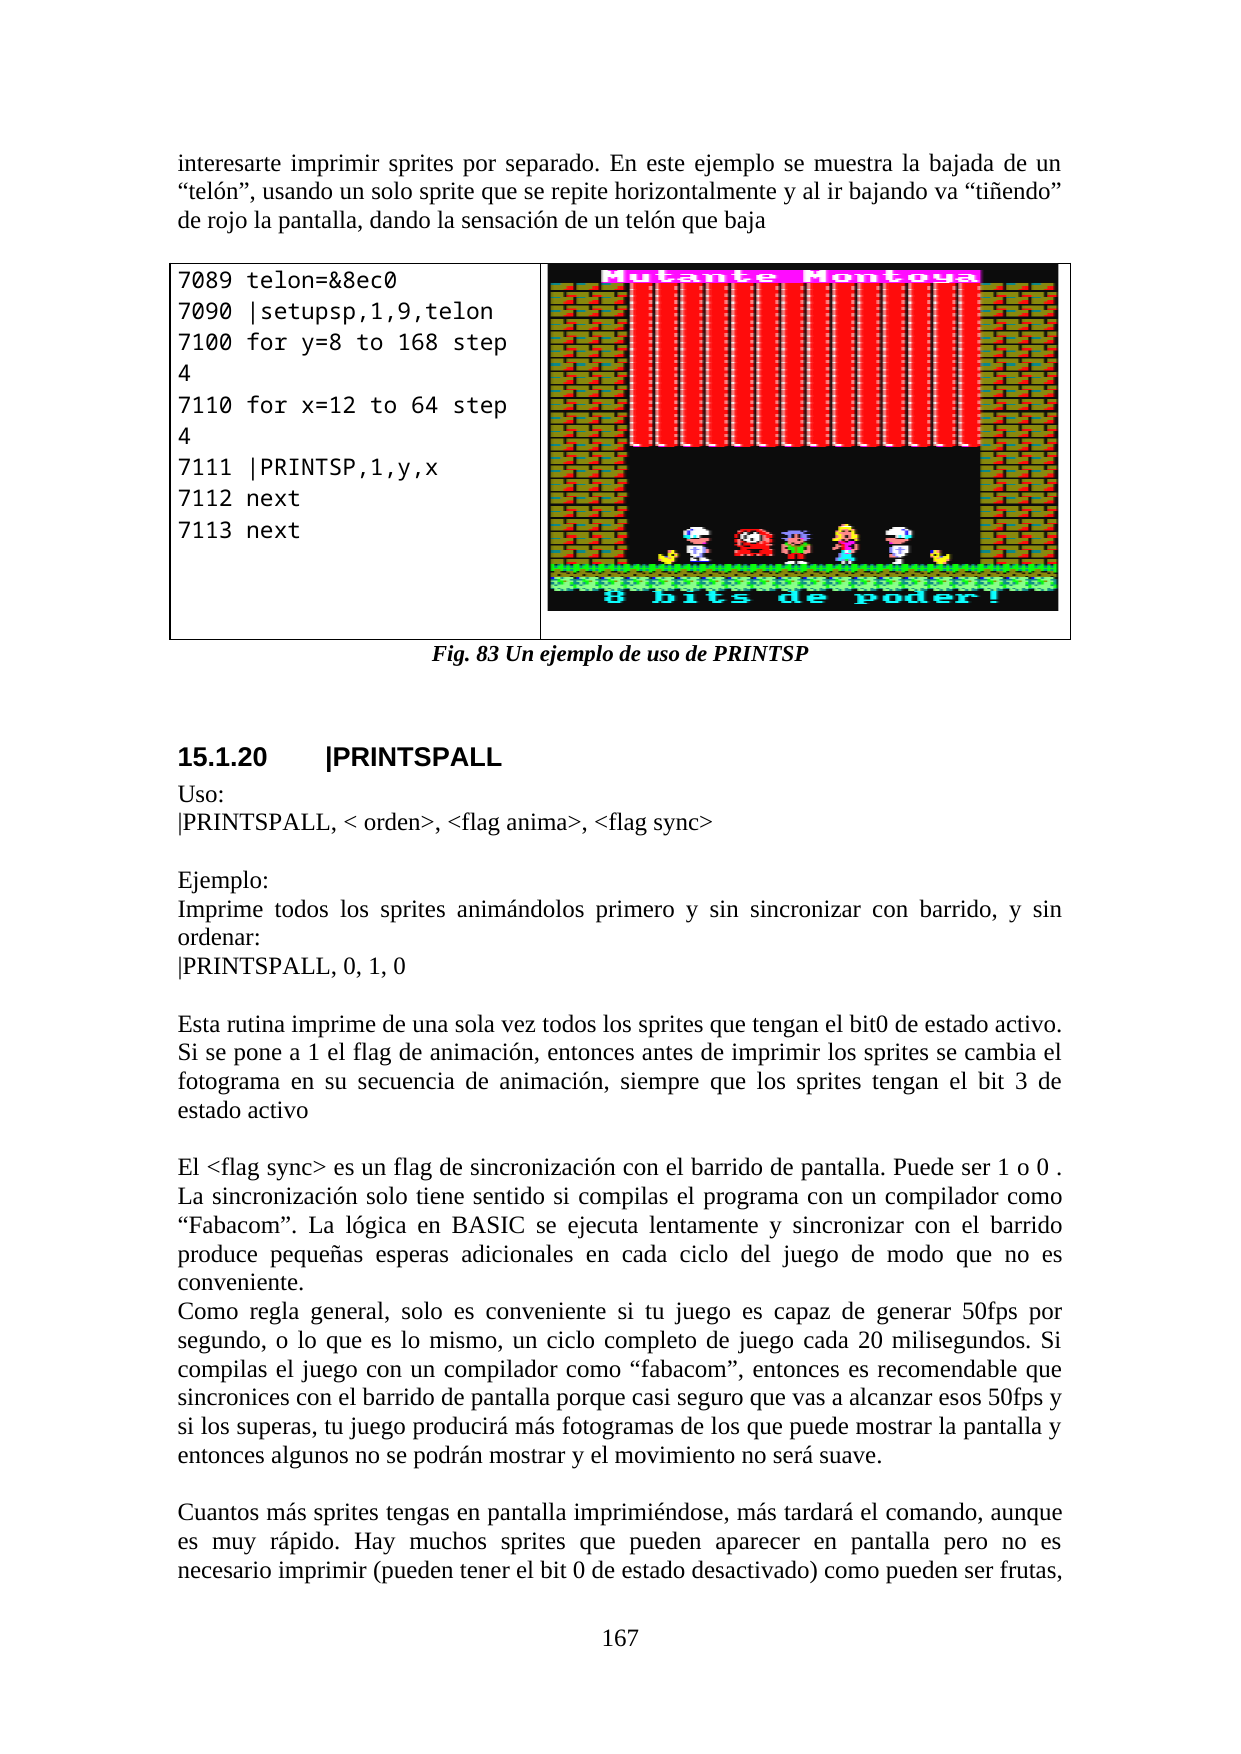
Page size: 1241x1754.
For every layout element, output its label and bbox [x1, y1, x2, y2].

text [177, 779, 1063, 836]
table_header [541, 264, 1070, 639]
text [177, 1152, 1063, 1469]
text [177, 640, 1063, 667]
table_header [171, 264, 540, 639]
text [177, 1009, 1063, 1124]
picture [547, 263, 1059, 611]
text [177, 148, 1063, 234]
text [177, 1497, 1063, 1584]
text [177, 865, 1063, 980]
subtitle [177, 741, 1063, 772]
